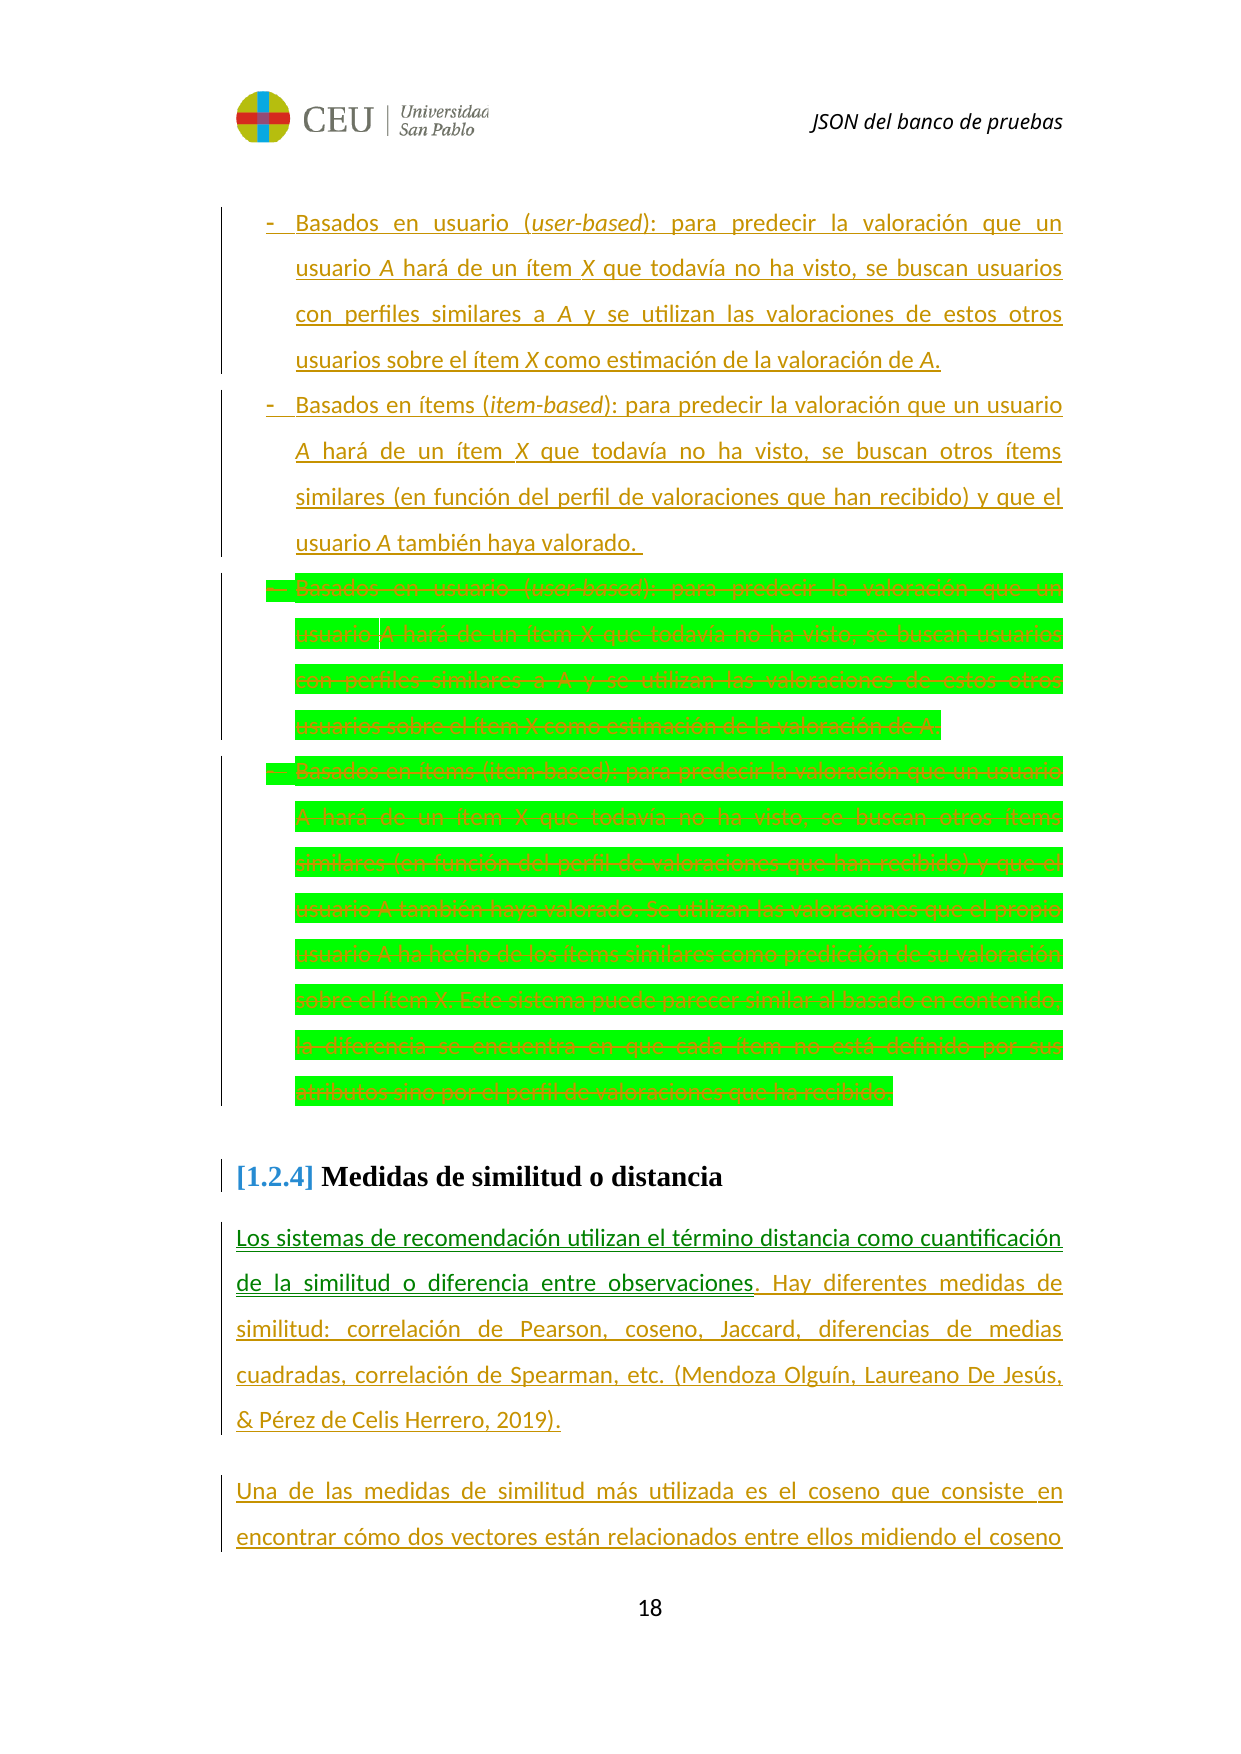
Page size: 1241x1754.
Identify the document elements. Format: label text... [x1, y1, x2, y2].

subtitle Medidas de similitud o distancia [236, 1159, 1063, 1192]
picture [235, 89, 489, 143]
